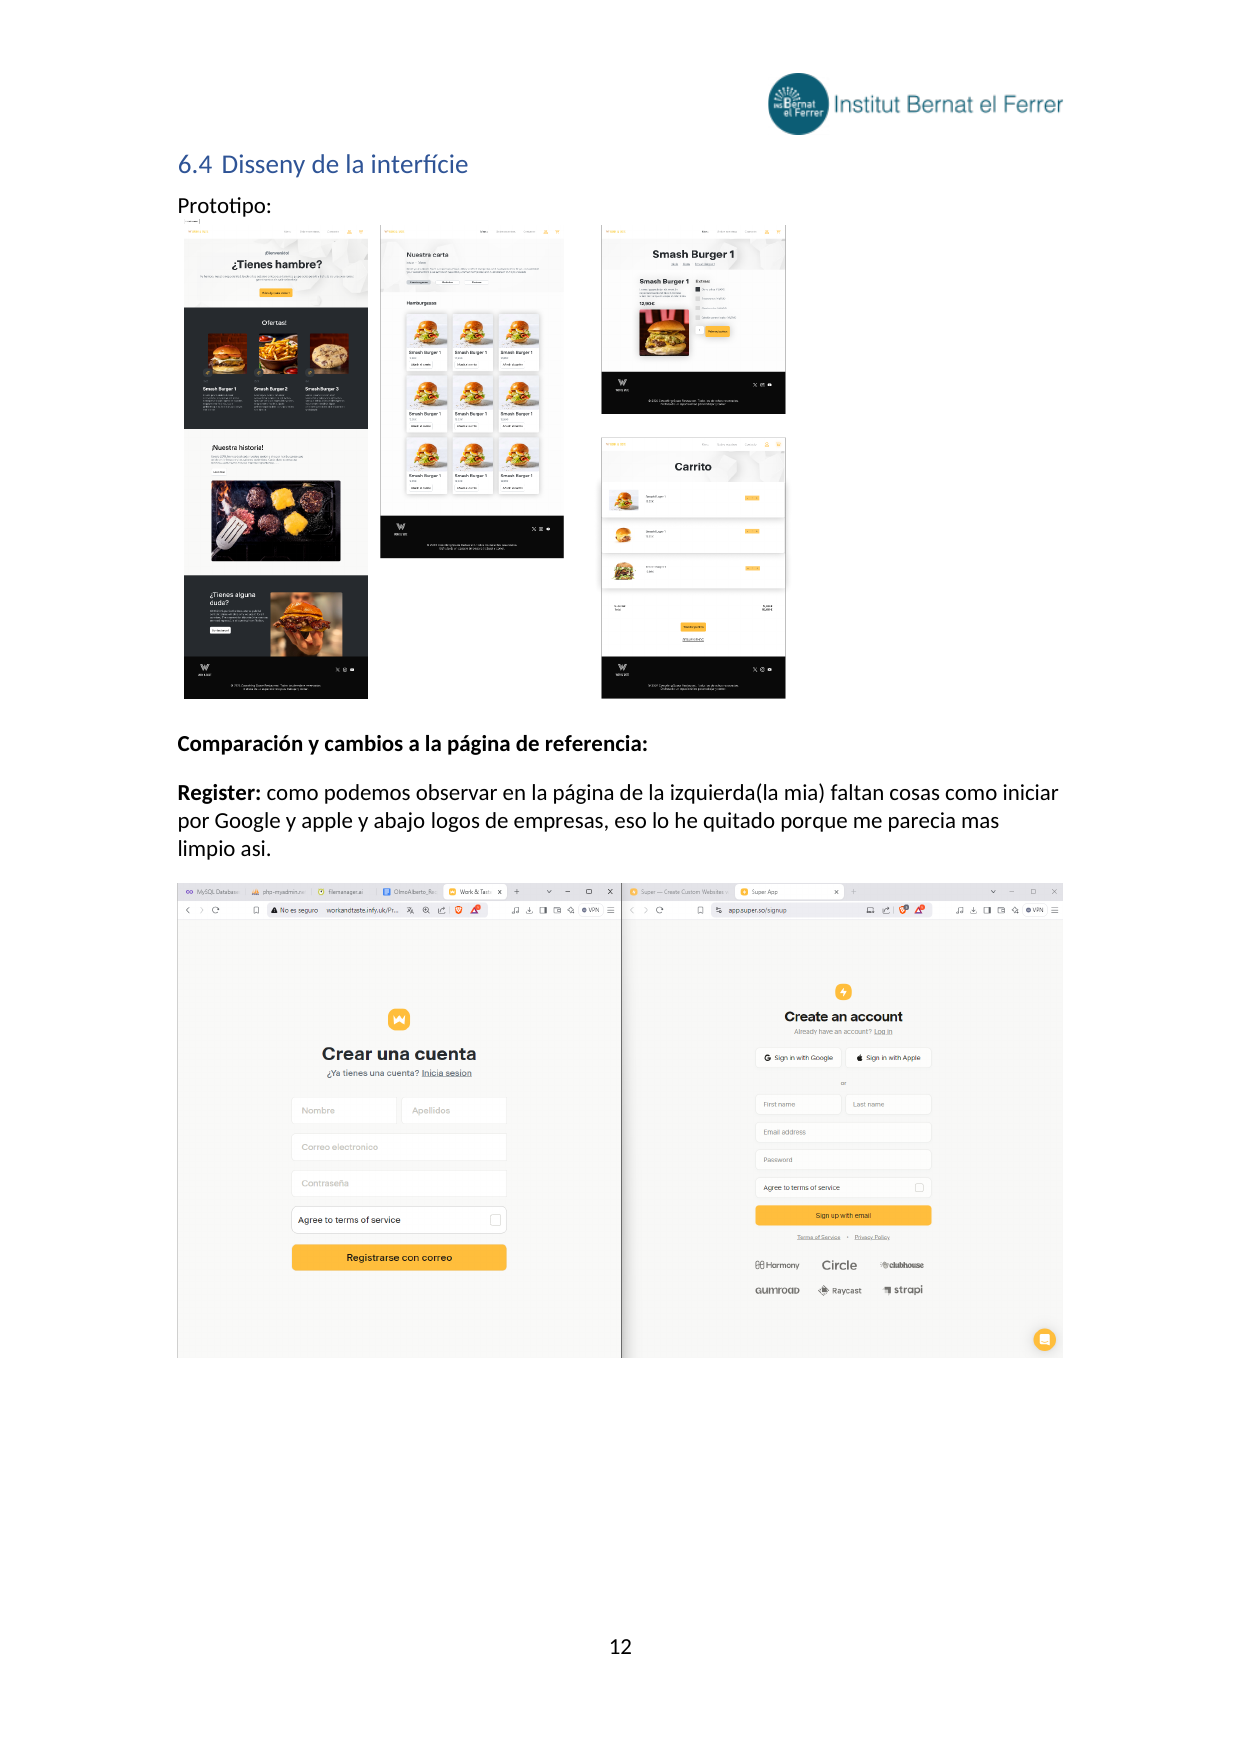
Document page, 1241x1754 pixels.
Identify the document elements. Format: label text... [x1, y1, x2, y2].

picture [177, 883, 1063, 1358]
subtitle Disseny de la interfície [178, 148, 1063, 181]
picture [177, 219, 801, 709]
text Register: como podemos observar en la página de la izquierda(la mia) faltan cosas como iniciar por Google y apple y abajo logos de empresas, eso lo he quitado porque me parecia mas limpio asi. [177, 778, 1063, 862]
picture [768, 73, 1064, 135]
text Comparación y cambios a la página de referencia: [177, 729, 1063, 757]
